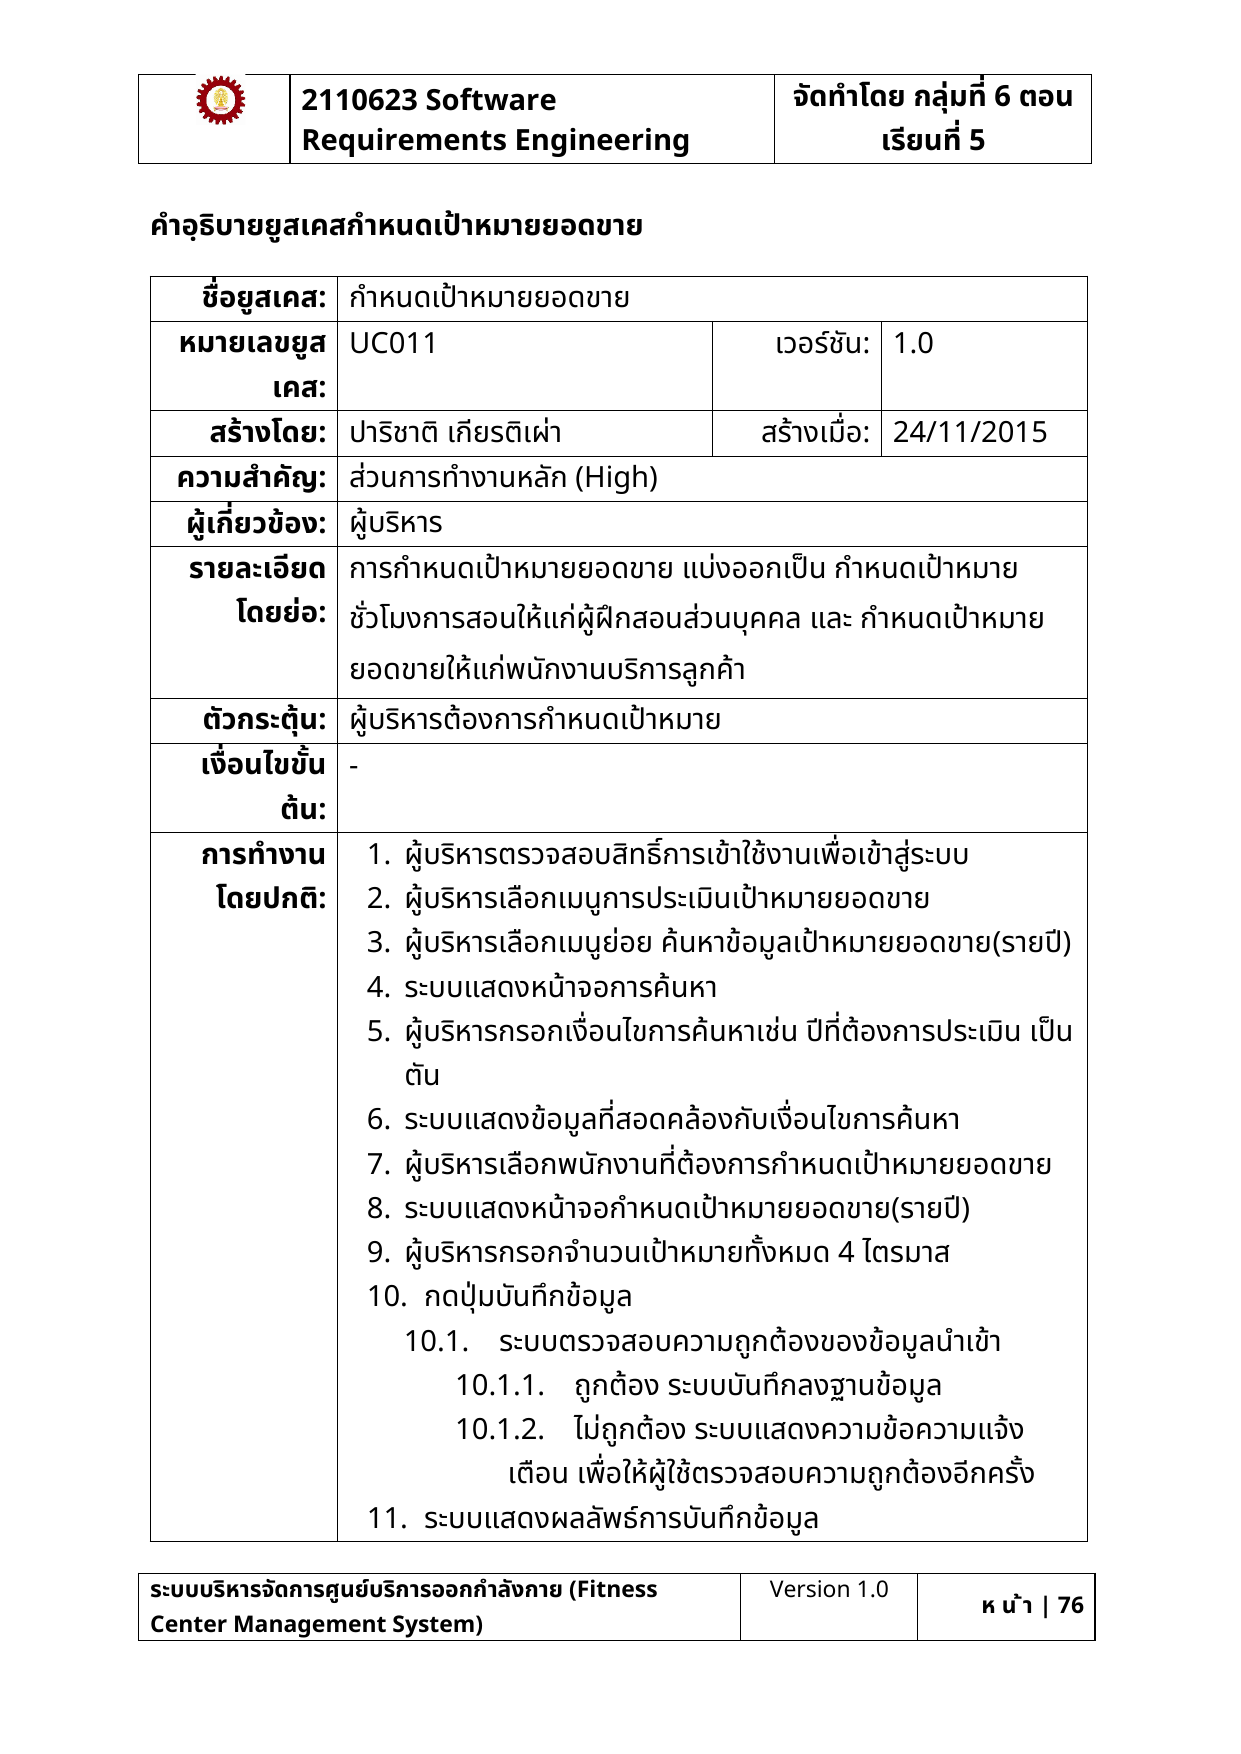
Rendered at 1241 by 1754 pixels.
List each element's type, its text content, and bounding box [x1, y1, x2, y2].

picture [195, 74, 246, 125]
table_cell รายละเอียดโดยย่อ: [151, 547, 337, 697]
table_header ชื่อยูสเคส: [151, 277, 337, 321]
table_cell การกำหนดเป้าหมายยอดขาย แบ่งออกเป็น กำหนดเป้าหมายชั่วโมงการสอนให้แก่ผู้ฝึกสอนส่วนบุคคล และ กำหนดเป้าหมายยอดขายให้แก่พนักงานบริการลูกค้า [338, 547, 1087, 697]
table_cell เวอร์ชัน: [713, 322, 881, 410]
table_cell ผู้บริหารตรวจสอบสิทธิ์การเข้าใช้งานเพื่อเข้าสู่ระบบ ผู้บริหารเลือกเมนูการประเมินเป้าหมายยอดขาย ผู้บริหารเลือกเมนูย่อย ค้นหาข้อมูลเป้าหมายยอดขาย(รายปี) ระบบแสดงหน้าจอการค้นหา ผู้บริหารกรอกเงื่อนไขการค้นหาเช่น ปีที่ต้องการประเมิน เป็นตัน ระบบแสดงข้อมูลที่สอดคล้องกับเงื่อนไขการค้นหา ผู้บริหารเลือกพนักงานที่ต้องการกำหนดเป้าหมายยอดขาย ระบบแสดงหน้าจอกำหนดเป้าหมายยอดขาย(รายปี) ผู้บริหารกรอกจำนวนเป้าหมายทั้งหมด 4 ไตรมาส กดปุ่มบันทึกข้อมูล ระบบตรวจสอบความถูกต้องของข้อมูลนำเข้า ถูกต้อง ระบบบันทึกลงฐานข้อมูล ไม่ถูกต้อง ระบบแสดงความข้อความแจ้งเตือน เพื่อให้ผู้ใช้ตรวจสอบความถูกต้องอีกครั้ง ระบบแสดงผลลัพธ์การบันทึกข้อมูล [338, 833, 1087, 1541]
table_cell ผู้บริหาร [338, 502, 1087, 546]
table_cell สร้างโดย: [151, 411, 337, 456]
table_cell การทำงานโดยปกติ: [151, 833, 337, 1541]
table_cell 1.0 [882, 322, 1087, 410]
table_cell เงื่อนไขขั้นต้น: [151, 744, 337, 832]
table_header กำหนดเป้าหมายยอดขาย [338, 277, 1087, 321]
table_cell ผู้เกี่ยวข้อง: [151, 502, 337, 546]
table_cell ตัวกระตุ้น: [151, 699, 337, 743]
text คำอฺธิบายยูสเคสกำหนดเป้าหมายยอดขาย [150, 204, 1090, 248]
table_cell ความสำคัญ: [151, 457, 337, 501]
table_cell หมายเลขยูสเคส: [151, 322, 337, 410]
table_cell - [338, 744, 1087, 832]
table_cell ส่วนการทำงานหลัก (High) [338, 457, 1087, 501]
table_cell 24/11/2015 [882, 411, 1087, 456]
table_cell ปาริชาติ เกียรติเผ่า [338, 411, 712, 456]
table_cell สร้างเมื่อ: [713, 411, 881, 456]
table_cell UC011 [338, 322, 712, 410]
table_cell ผู้บริหารต้องการกำหนดเป้าหมาย [338, 699, 1087, 743]
